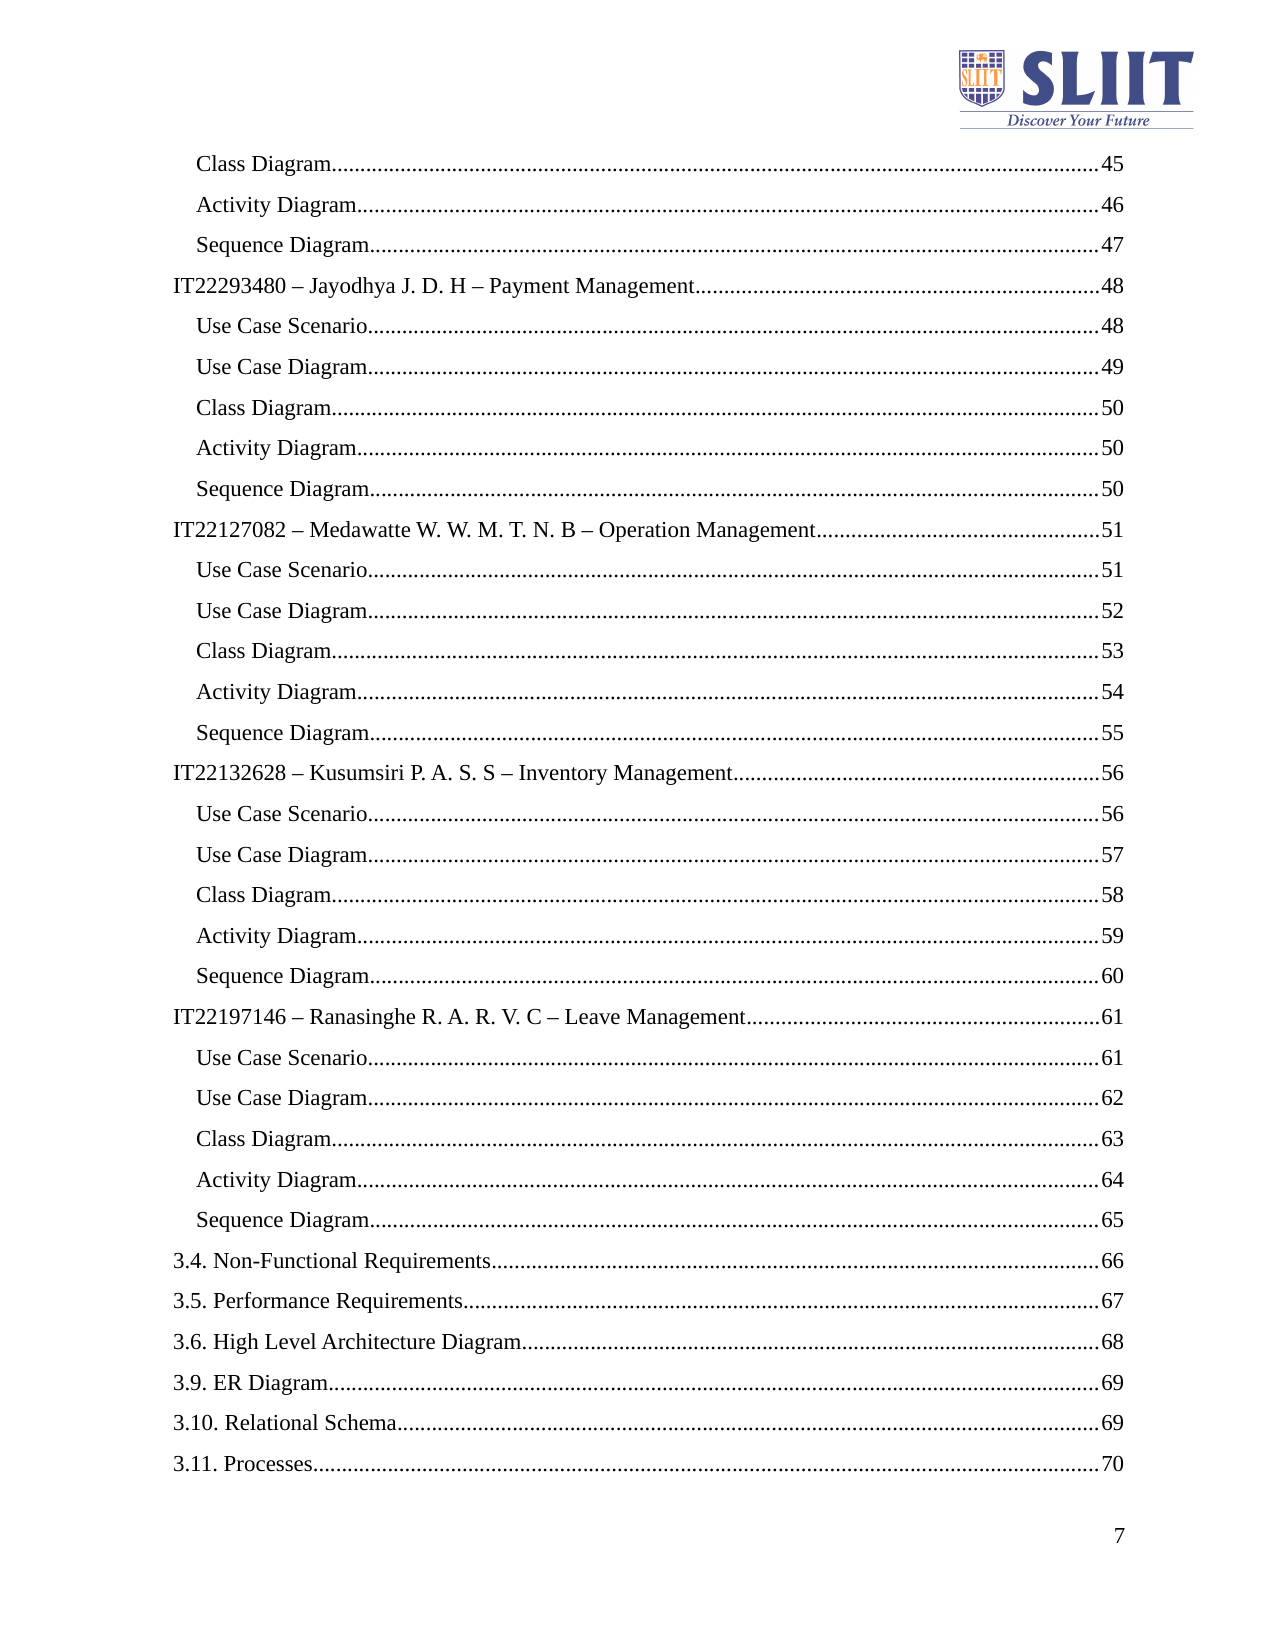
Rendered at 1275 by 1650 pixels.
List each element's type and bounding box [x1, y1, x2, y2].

picture [959, 50, 1194, 129]
